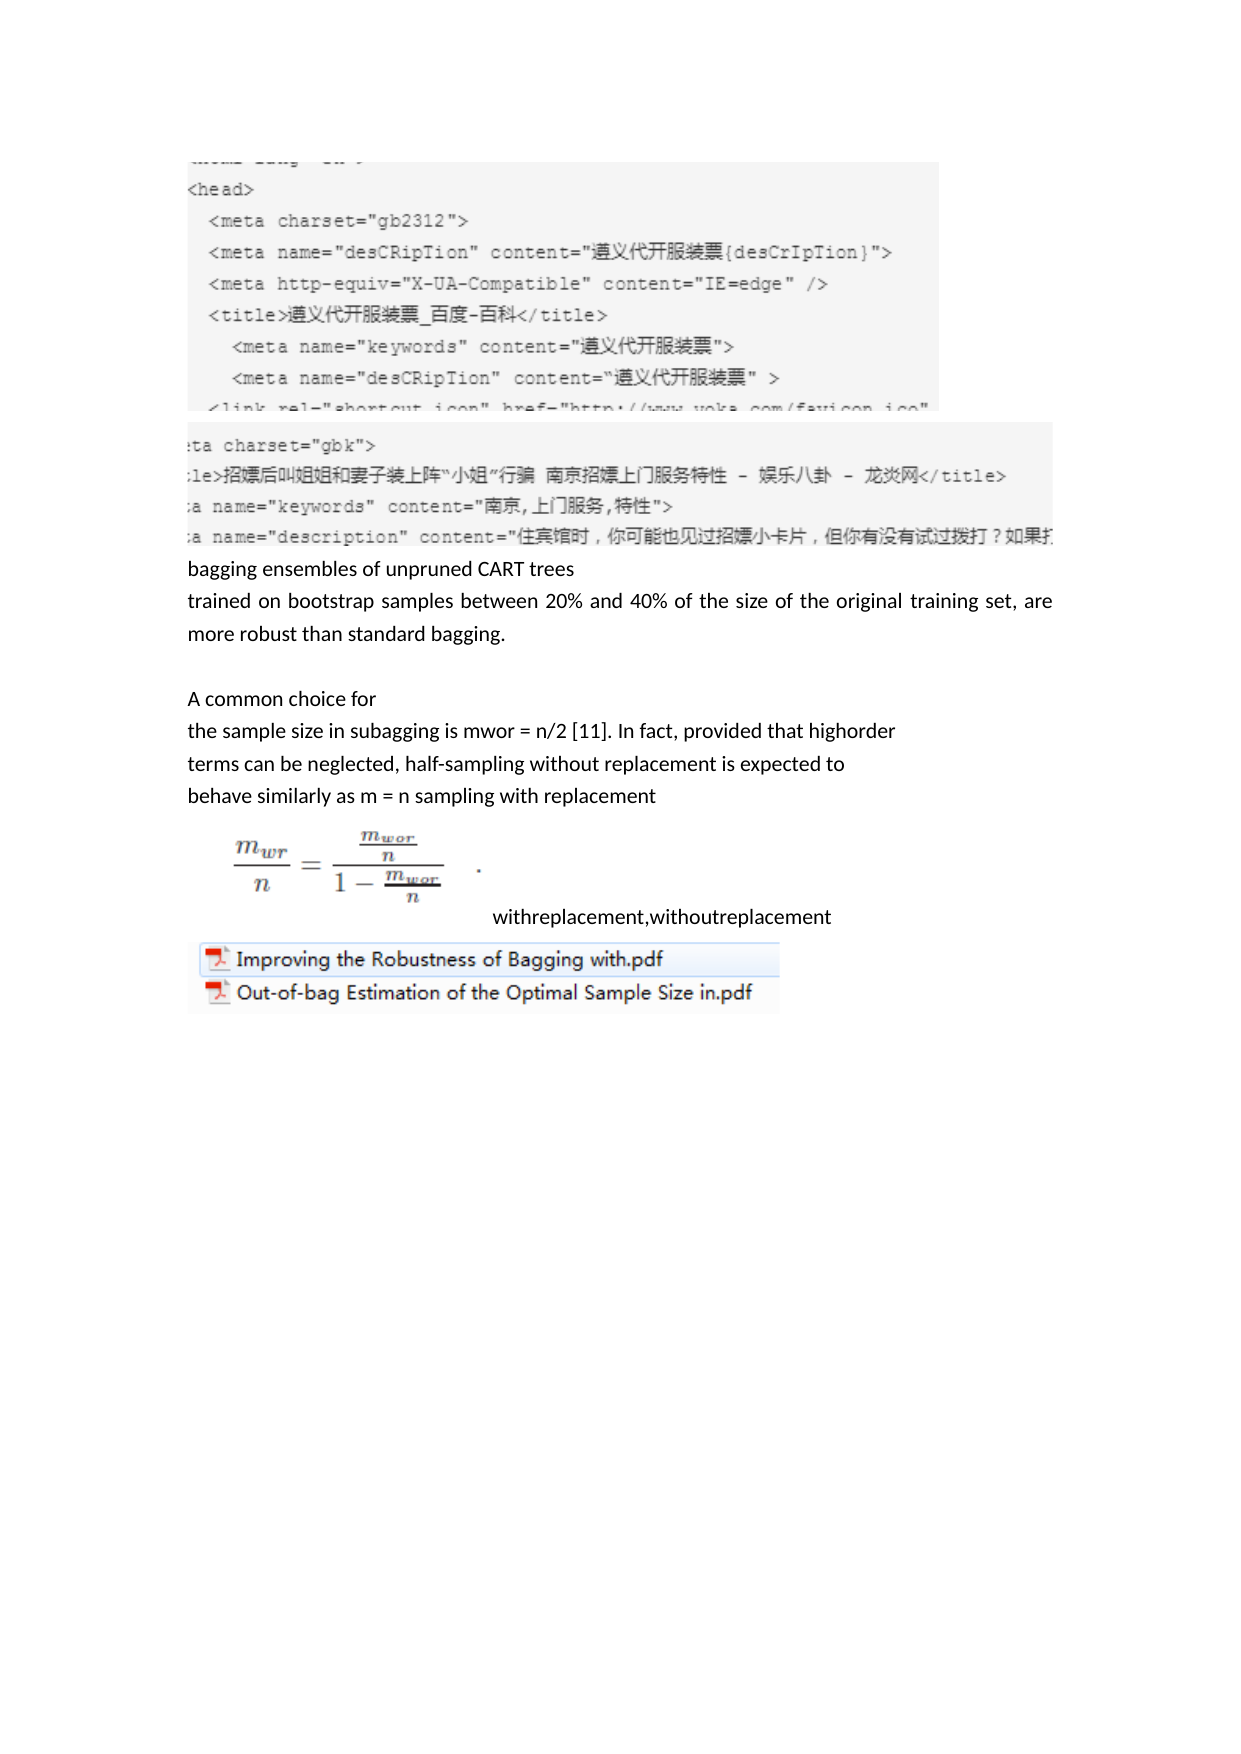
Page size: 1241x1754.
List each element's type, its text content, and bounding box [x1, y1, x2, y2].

picture [187, 942, 780, 1014]
text trained on bootstrap samples between 20% and 40% of the size of the original training set, are more robust than standard bagging. [187, 584, 1053, 649]
picture [187, 812, 493, 925]
picture [187, 422, 1053, 546]
text A common choice for [187, 682, 1053, 714]
text the sample size in subagging is mwor = n/2 [11]. In fact, provided that highorder [187, 714, 1053, 747]
text behave similarly as m = n sampling with replacement [187, 779, 1053, 812]
text bagging ensembles of unpruned CART trees [187, 552, 1053, 584]
picture [187, 162, 939, 411]
text terms can be neglected, half-sampling without replacement is expected to [187, 747, 1053, 779]
